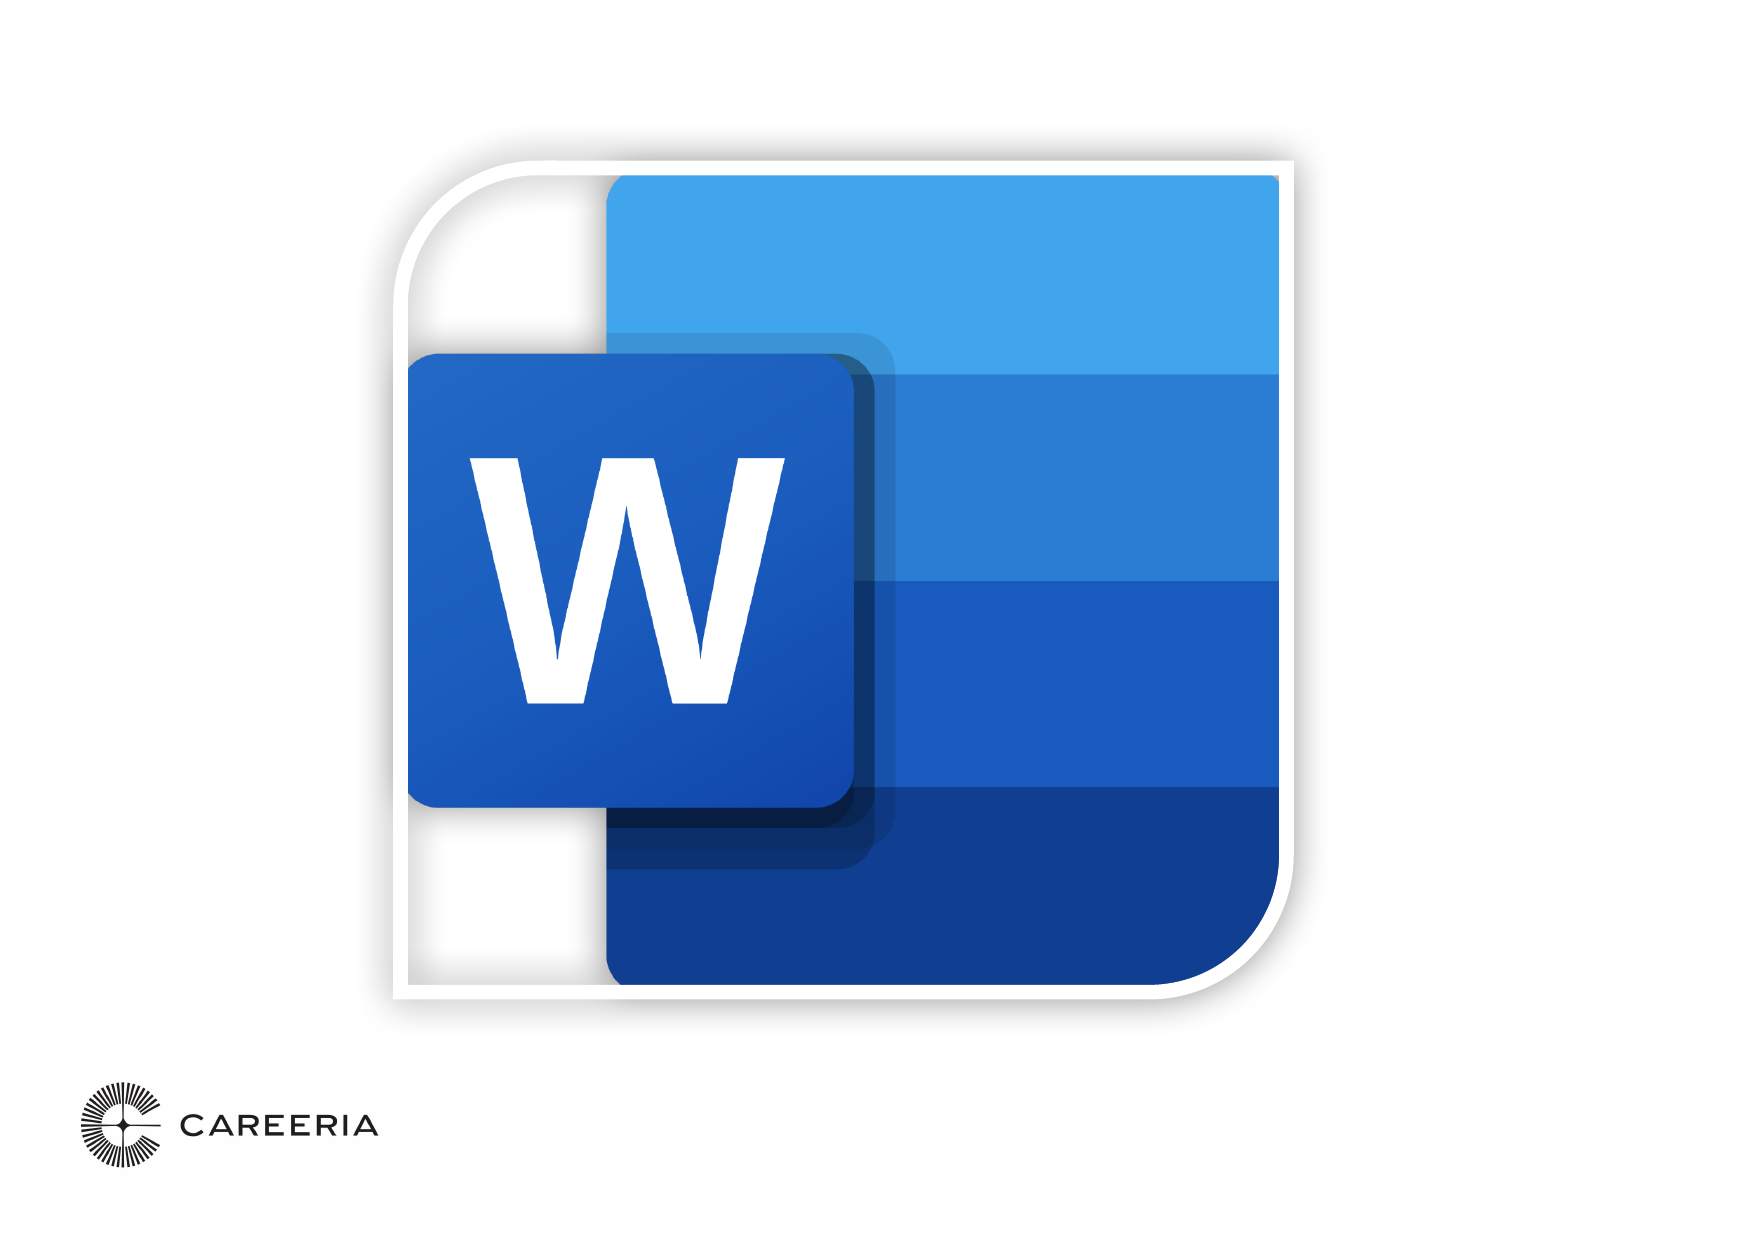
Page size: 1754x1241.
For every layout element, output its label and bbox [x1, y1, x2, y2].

picture [59, 1063, 401, 1182]
picture [408, 176, 1279, 984]
